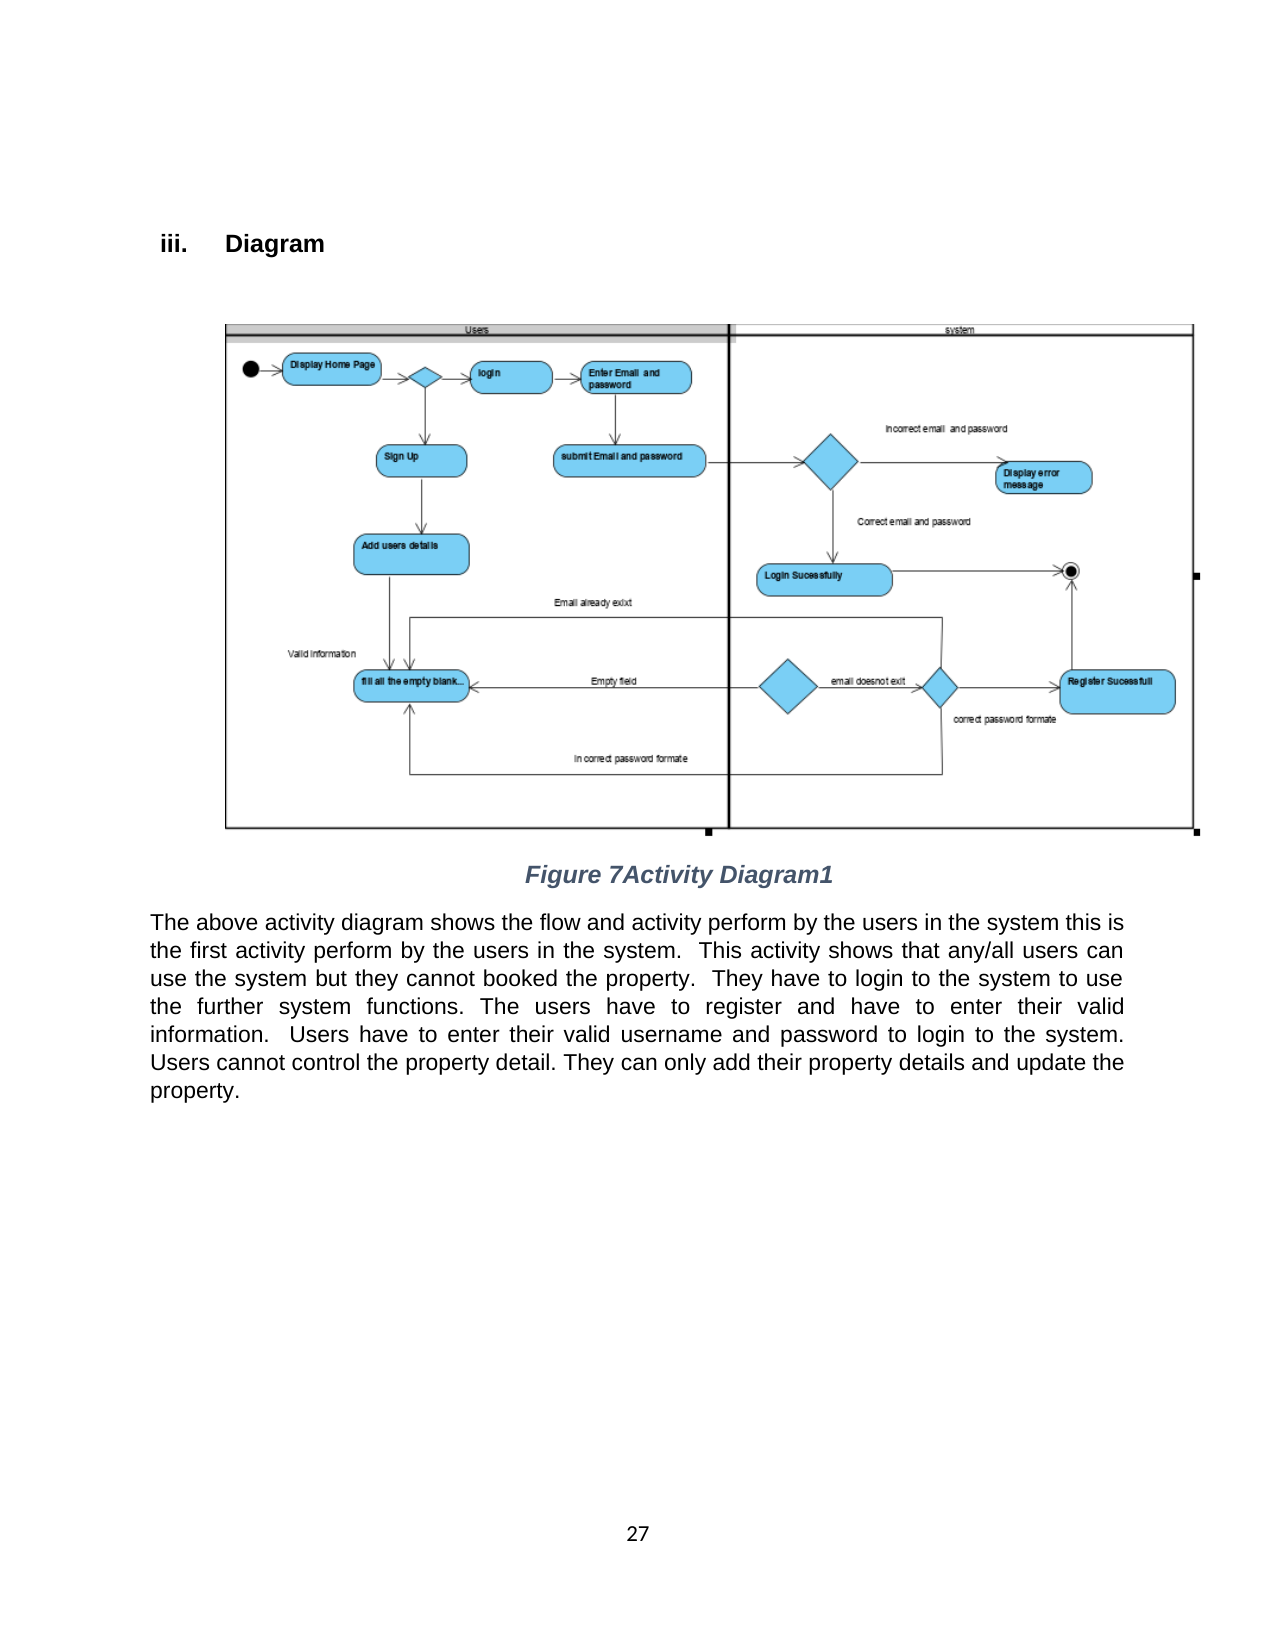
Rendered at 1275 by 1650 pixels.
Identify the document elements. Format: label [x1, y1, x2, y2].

picture [225, 324, 1200, 842]
